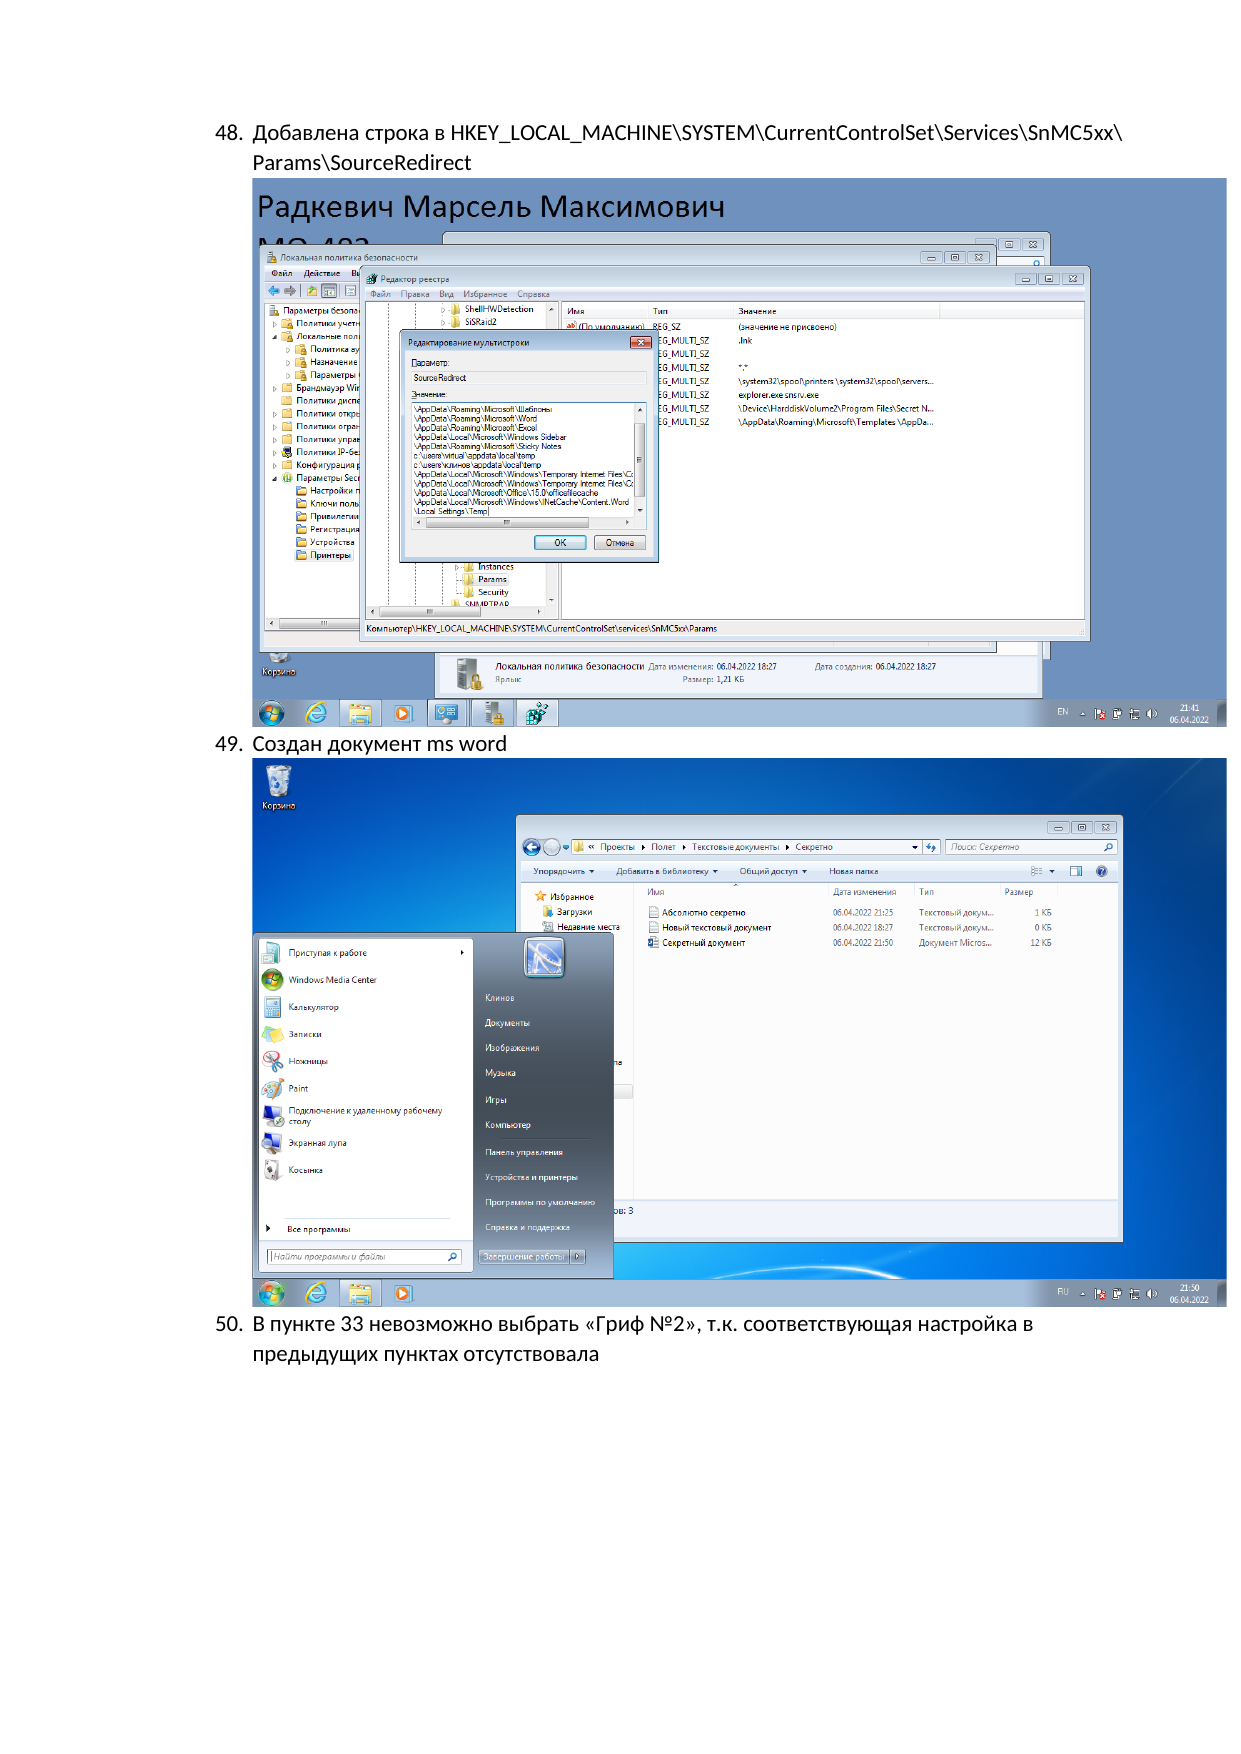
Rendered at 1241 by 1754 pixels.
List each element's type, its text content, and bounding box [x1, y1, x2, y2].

picture [252, 178, 1227, 727]
list В пункте 33 невозможно выбрать «Гриф №2», т.к. соответствующая настройка в предыдущих пунктах отсутствовала [215, 1309, 1152, 1367]
picture [252, 758, 1227, 1307]
